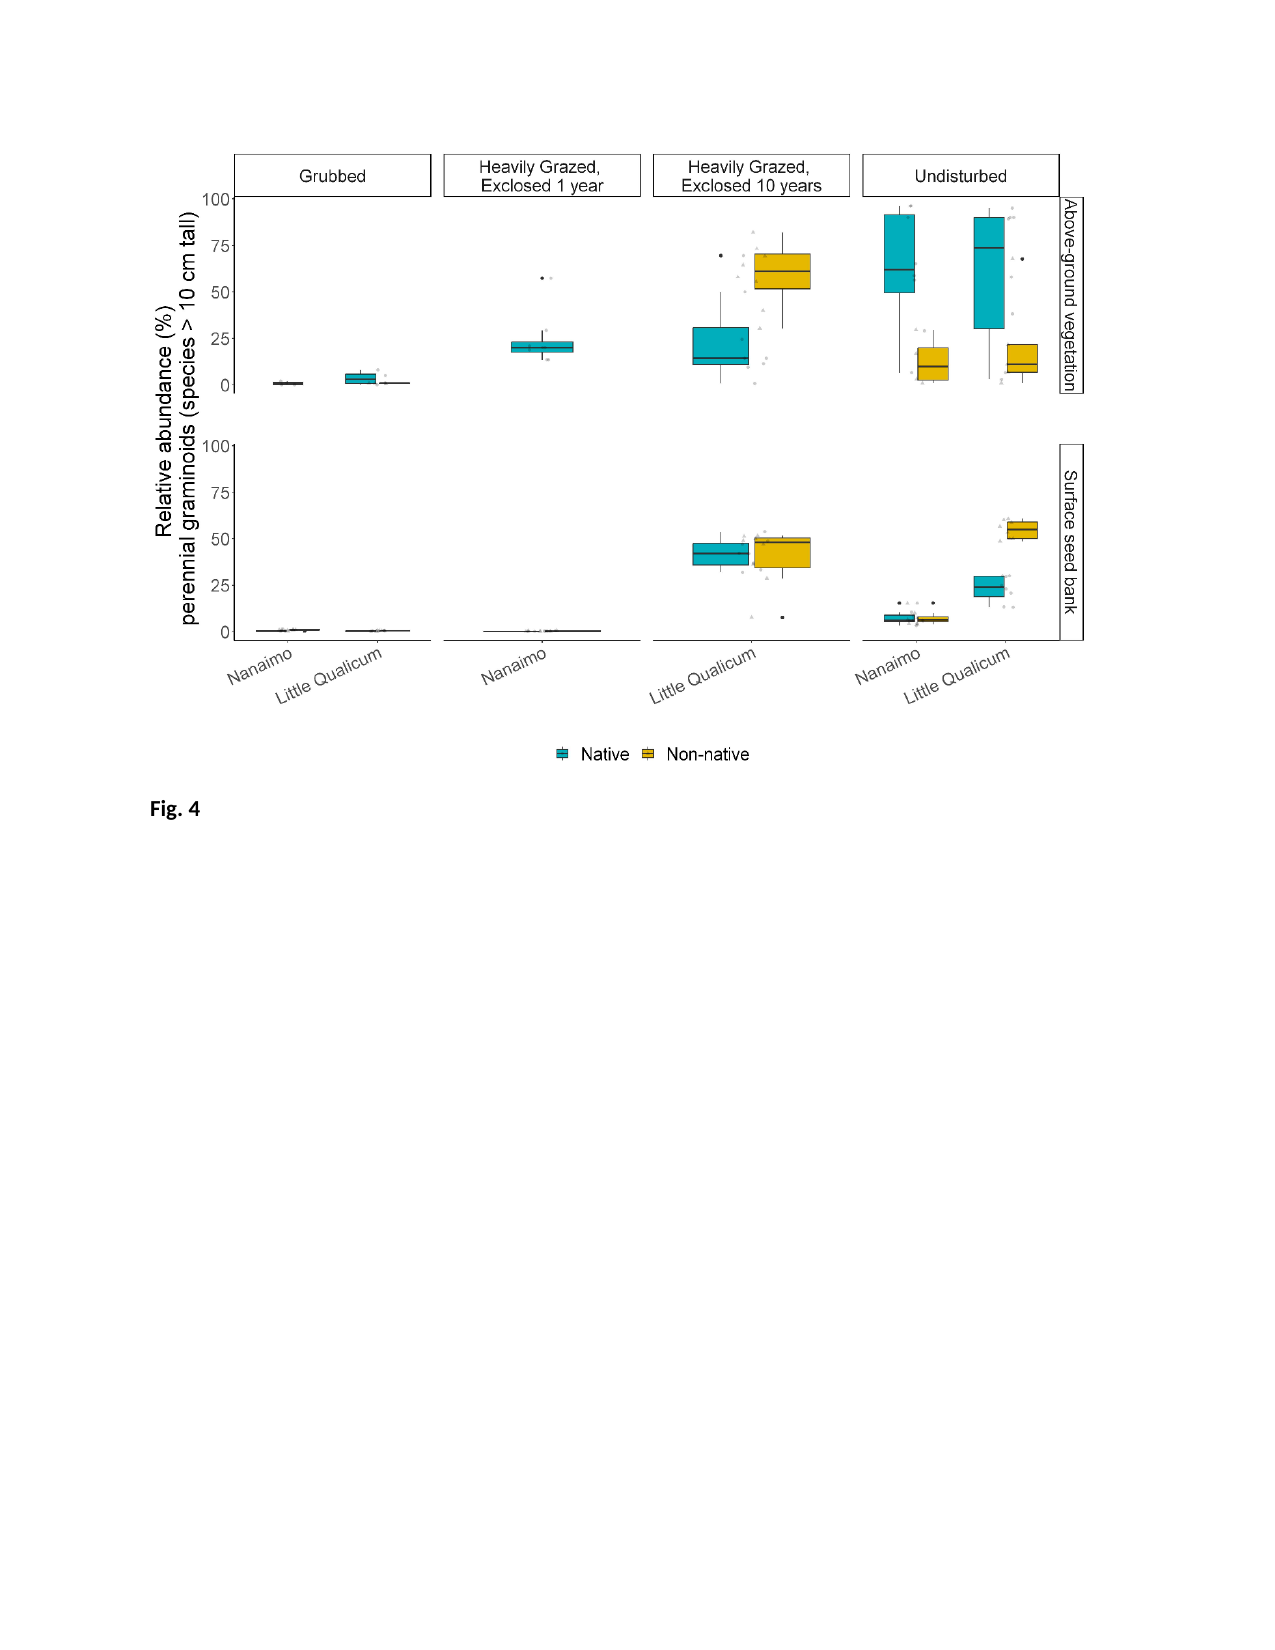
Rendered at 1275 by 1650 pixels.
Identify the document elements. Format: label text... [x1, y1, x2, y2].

text Fig. 4 [150, 794, 1125, 822]
picture [150, 150, 1088, 775]
